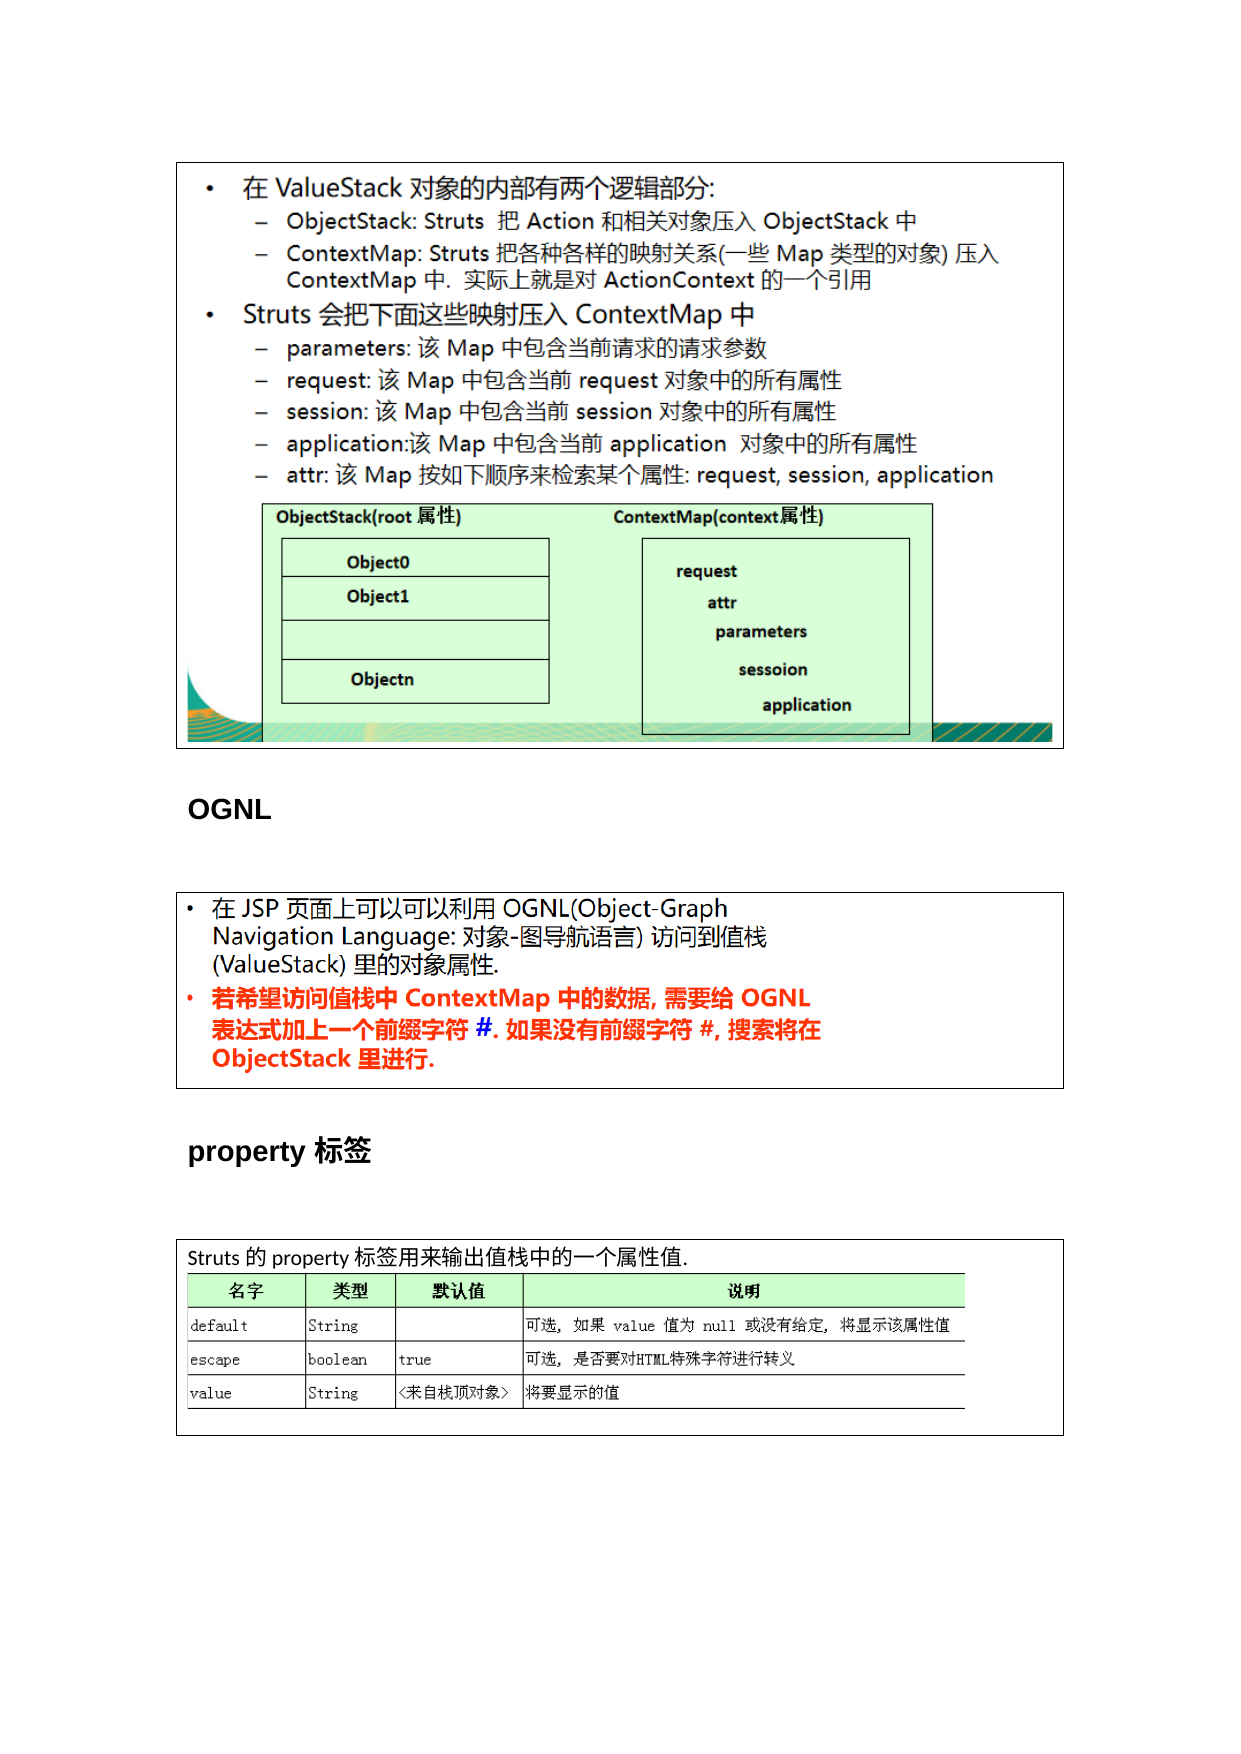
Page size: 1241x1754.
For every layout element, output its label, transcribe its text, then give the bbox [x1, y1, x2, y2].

table_header Struts 的 property 标签用来输出值栈中的一个属性值. [177, 1240, 1063, 1435]
subtitle OGNL [187, 776, 1053, 841]
subtitle property 标签 [187, 1116, 1053, 1181]
picture [187, 893, 833, 1082]
picture [187, 163, 1053, 742]
picture [187, 1272, 965, 1409]
table_header [177, 893, 1063, 1088]
table_header [177, 163, 1063, 748]
